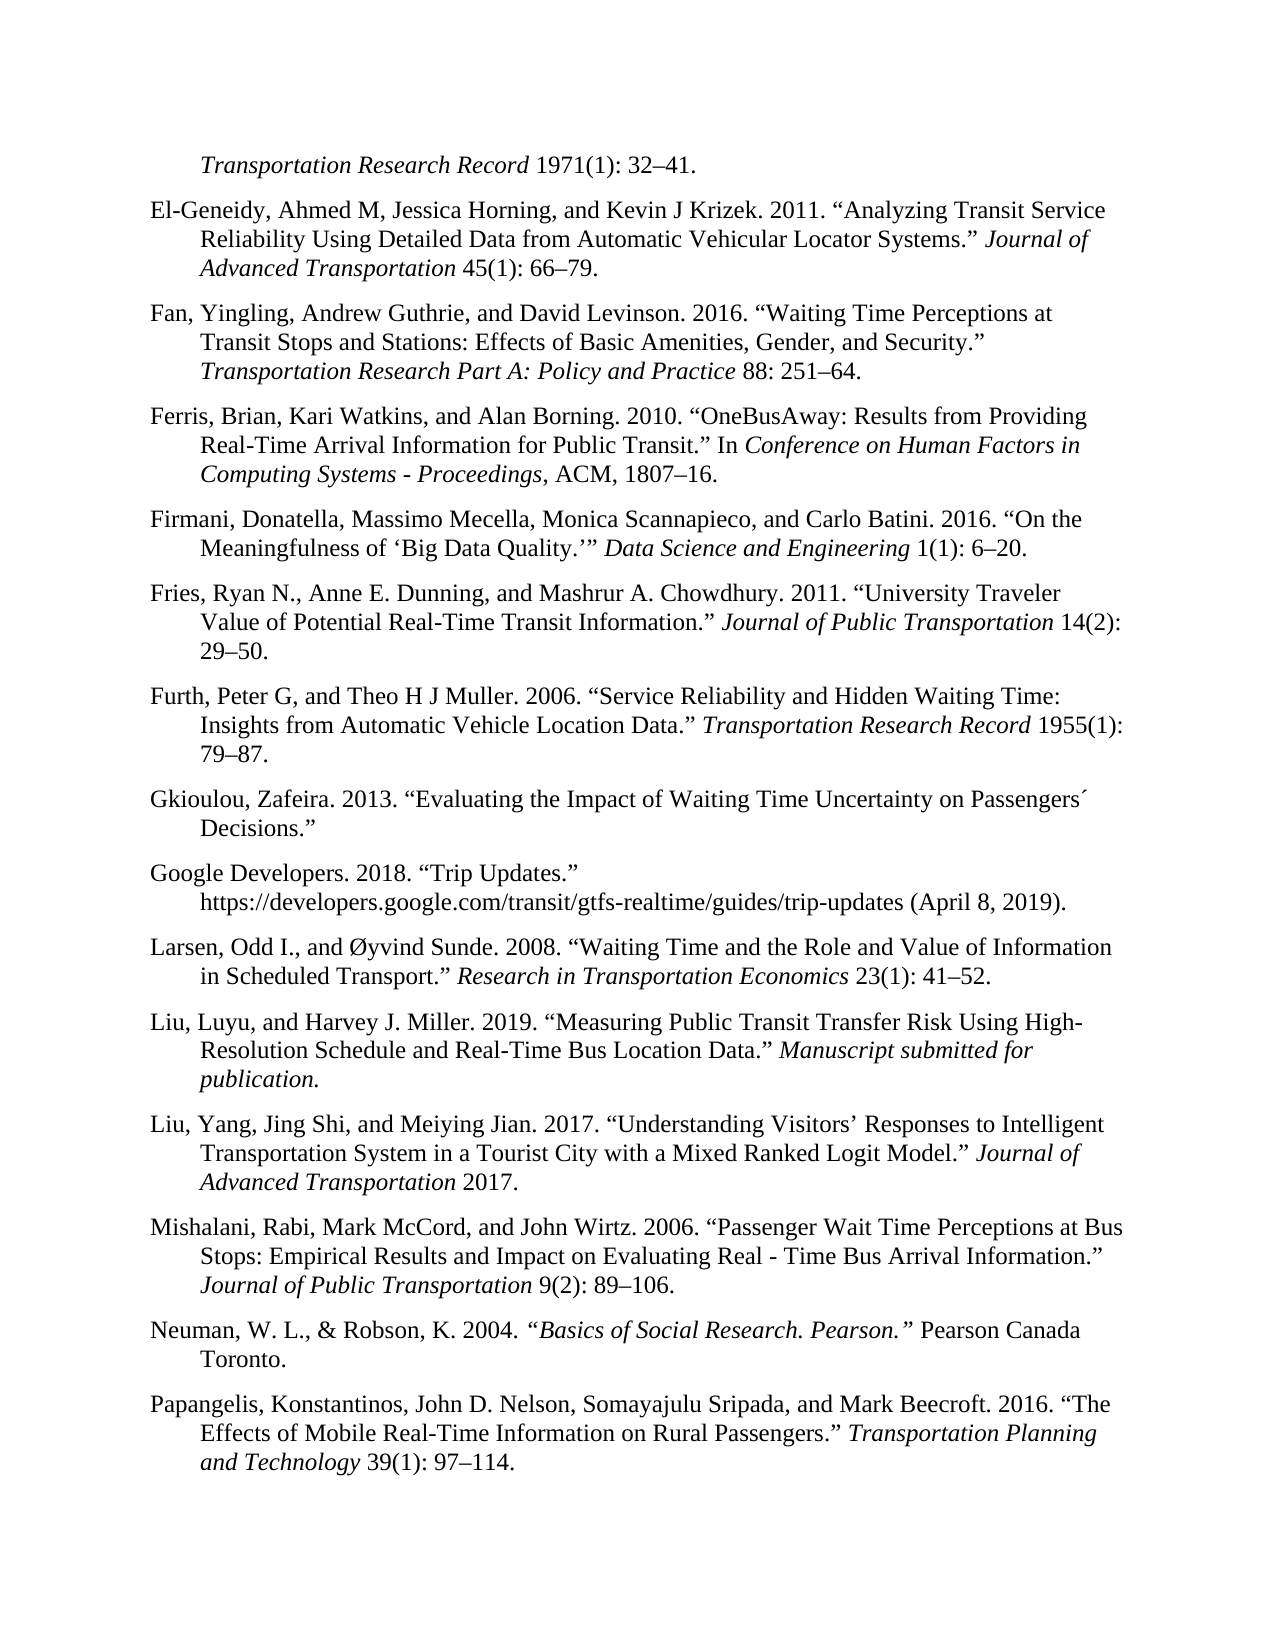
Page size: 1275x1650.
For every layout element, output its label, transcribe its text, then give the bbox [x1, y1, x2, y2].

text Neuman, W. L., & Robson, K. 2004. “Basics of Social Research. Pearson.” Pearson Canada Toronto. [150, 1315, 1125, 1373]
text Fries, Ryan N., Anne E. Dunning, and Mashrur A. Chowdhury. 2011. “University Traveler Value of Potential Real-Time Transit Information.” Journal of Public Transportation 14(2): 29–50. [150, 578, 1125, 664]
text Fan, Yingling, Andrew Guthrie, and David Levinson. 2016. “Waiting Time Perceptions at Transit Stops and Stations: Effects of Basic Amenities, Gender, and Security.” Transportation Research Part A: Policy and Practice 88: 251–64. [150, 298, 1125, 384]
text Larsen, Odd I., and Øyvind Sunde. 2008. “Waiting Time and the Role and Value of Information in Scheduled Transport.” Research in Transportation Economics 23(1): 41–52. [150, 932, 1125, 990]
text Firmani, Donatella, Massimo Mecella, Monica Scannapieco, and Carlo Batini. 2016. “On the Meaningfulness of ‘Big Data Quality.’” Data Science and Engineering 1(1): 6–20. [150, 504, 1125, 562]
text Ferris, Brian, Kari Watkins, and Alan Borning. 2010. “OneBusAway: Results from Providing Real-Time Arrival Information for Public Transit.” In Conference on Human Factors in Computing Systems - Proceedings, ACM, 1807–16. [150, 401, 1125, 487]
text El‐Geneidy, Ahmed M, Jessica Horning, and Kevin J Krizek. 2011. “Analyzing Transit Service Reliability Using Detailed Data from Automatic Vehicular Locator Systems.” Journal of Advanced Transportation 45(1): 66–79. [150, 195, 1125, 282]
text Liu, Yang, Jing Shi, and Meiying Jian. 2017. “Understanding Visitors’ Responses to Intelligent Transportation System in a Tourist City with a Mixed Ranked Logit Model.” Journal of Advanced Transportation 2017. [150, 1109, 1125, 1196]
text Furth, Peter G, and Theo H J Muller. 2006. “Service Reliability and Hidden Waiting Time: Insights from Automatic Vehicle Location Data.” Transportation Research Record 1955(1): 79–87. [150, 681, 1125, 767]
text Google Developers. 2018. “Trip Updates.” https://developers.google.com/transit/gtfs-realtime/guides/trip-updates (April 8, 2019). [150, 858, 1125, 916]
text Papangelis, Konstantinos, John D. Nelson, Somayajulu Sripada, and Mark Beecroft. 2016. “The Effects of Mobile Real-Time Information on Rural Passengers.” Transportation Planning and Technology 39(1): 97–114. [150, 1389, 1125, 1476]
text Mishalani, Rabi, Mark McCord, and John Wirtz. 2006. “Passenger Wait Time Perceptions at Bus Stops: Empirical Results and Impact on Evaluating Real - Time Bus Arrival Information.” Journal of Public Transportation 9(2): 89–106. [150, 1212, 1125, 1299]
text Gkioulou, Zafeira. 2013. “Evaluating the Impact of Waiting Time Uncertainty on Passengers´ Decisions.” [150, 784, 1125, 842]
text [150, 150, 1125, 179]
text Liu, Luyu, and Harvey J. Miller. 2019. “Measuring Public Transit Transfer Risk Using High-Resolution Schedule and Real-Time Bus Location Data.” Manuscript submitted for publication. [150, 1007, 1125, 1093]
